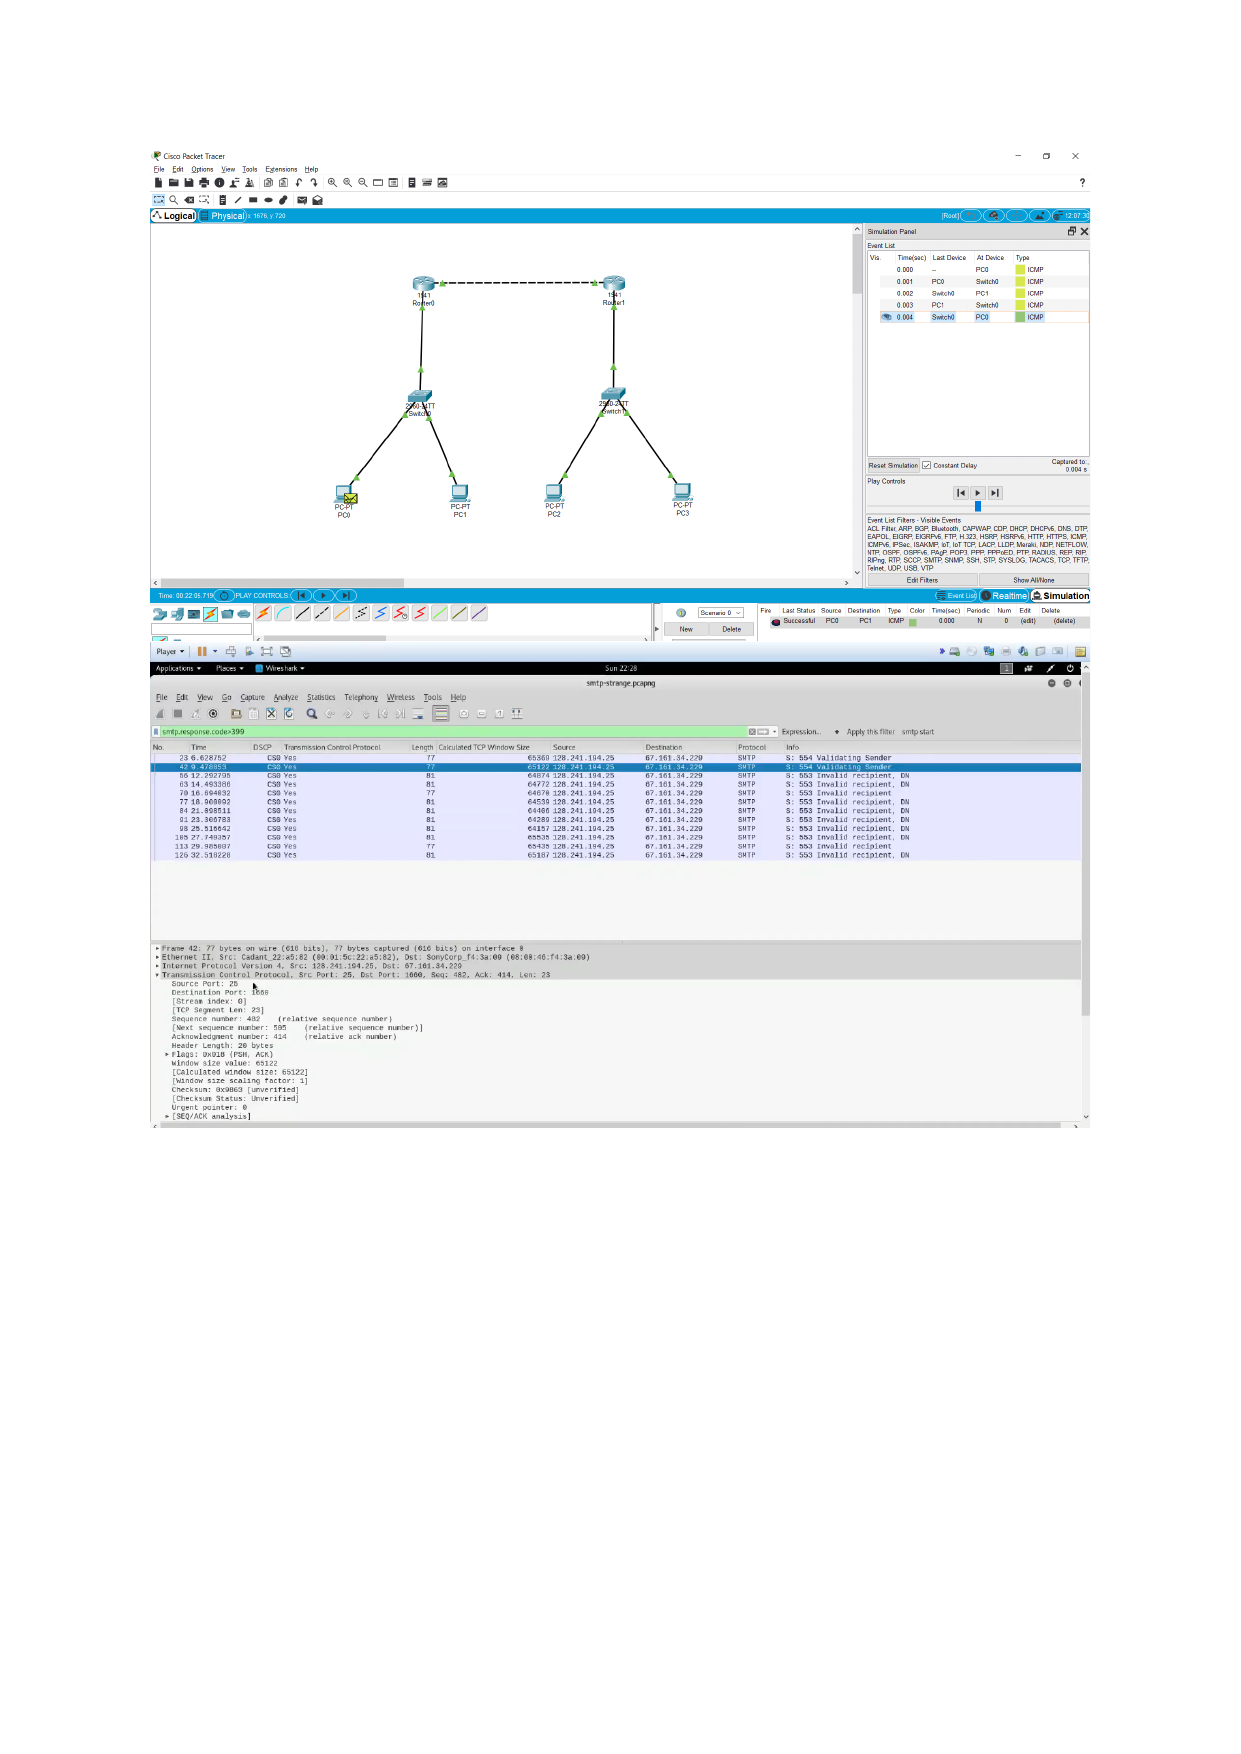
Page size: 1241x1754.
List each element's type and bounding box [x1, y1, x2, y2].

picture [150, 150, 1091, 641]
picture [982, 591, 990, 600]
picture [990, 212, 997, 219]
picture [150, 642, 1091, 1128]
